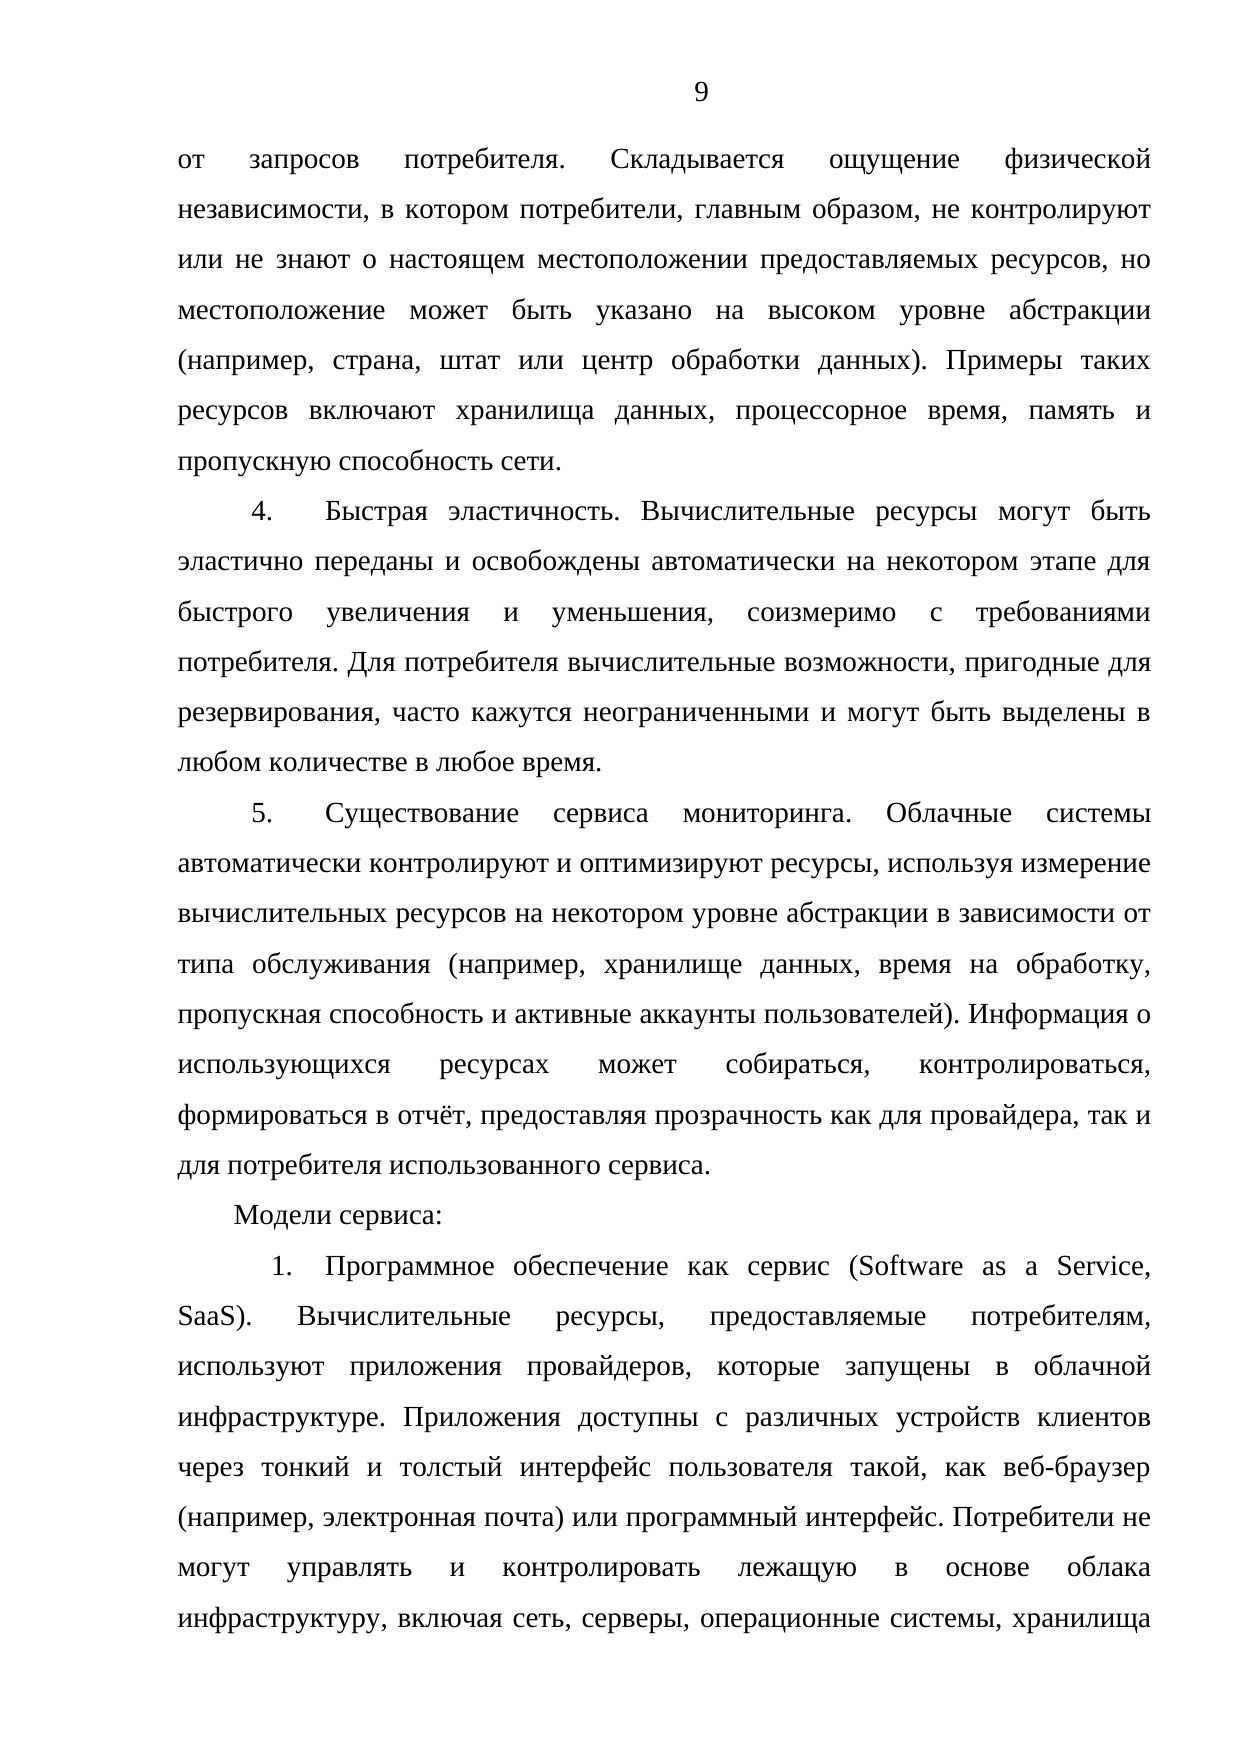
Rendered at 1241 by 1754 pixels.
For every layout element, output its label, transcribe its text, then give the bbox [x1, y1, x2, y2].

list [177, 141, 1152, 476]
list Существование сервиса мониторинга. Облачные системы автоматически контролируют и оптимизируют ресурсы, используя измерение вычислительных ресурсов на некотором уровне абстракции в зависимости от типа обслуживания (например, хранилище данных, время на обработку, пропускная способность и активные аккаунты пользователей). Информация о использующихся ресурсах может собираться, контролироваться, формироваться в отчёт, предоставляя прозрачность как для провайдера, так и для потребителя использованного сервиса. [177, 795, 1152, 1181]
list Быстрая эластичность. Вычислительные ресурсы могут быть эластично переданы и освобождены автоматически на некотором этапе для быстрого увеличения и уменьшения, соизмеримо с требованиями потребителя. Для потребителя вычислительные возможности, пригодные для резервирования, часто кажутся неограниченными и могут быть выделены в любом количестве в любое время. [177, 493, 1152, 778]
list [177, 1248, 1152, 1633]
text Модели сервиса: [233, 1197, 1152, 1231]
